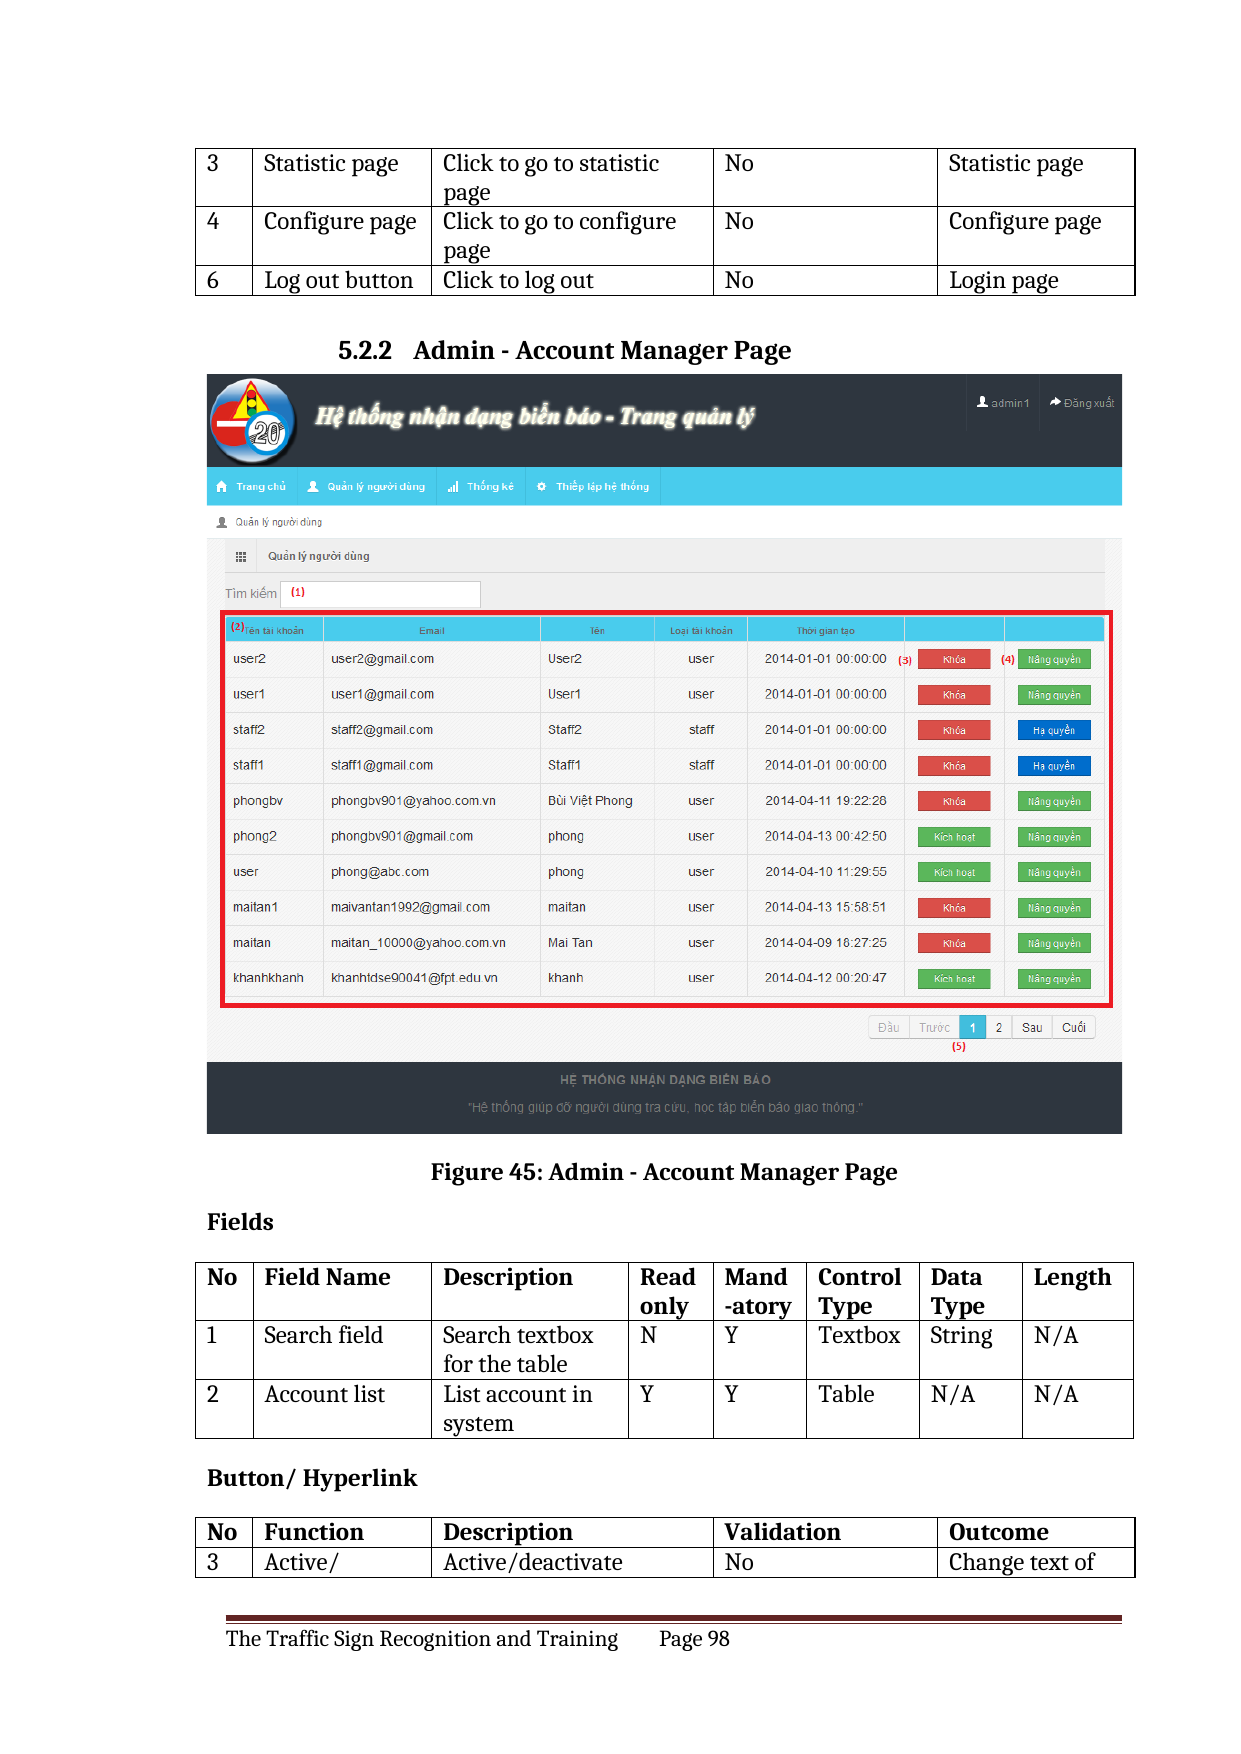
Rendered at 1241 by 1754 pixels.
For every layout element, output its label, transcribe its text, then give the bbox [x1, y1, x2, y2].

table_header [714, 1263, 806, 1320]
subtitle Admin - Account Manager Page [338, 335, 1122, 366]
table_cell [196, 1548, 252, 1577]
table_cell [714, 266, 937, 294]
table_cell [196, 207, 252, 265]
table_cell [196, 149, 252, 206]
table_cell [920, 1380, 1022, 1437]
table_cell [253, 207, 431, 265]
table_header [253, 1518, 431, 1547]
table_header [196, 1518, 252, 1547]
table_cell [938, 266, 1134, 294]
text Fields [207, 1208, 1122, 1237]
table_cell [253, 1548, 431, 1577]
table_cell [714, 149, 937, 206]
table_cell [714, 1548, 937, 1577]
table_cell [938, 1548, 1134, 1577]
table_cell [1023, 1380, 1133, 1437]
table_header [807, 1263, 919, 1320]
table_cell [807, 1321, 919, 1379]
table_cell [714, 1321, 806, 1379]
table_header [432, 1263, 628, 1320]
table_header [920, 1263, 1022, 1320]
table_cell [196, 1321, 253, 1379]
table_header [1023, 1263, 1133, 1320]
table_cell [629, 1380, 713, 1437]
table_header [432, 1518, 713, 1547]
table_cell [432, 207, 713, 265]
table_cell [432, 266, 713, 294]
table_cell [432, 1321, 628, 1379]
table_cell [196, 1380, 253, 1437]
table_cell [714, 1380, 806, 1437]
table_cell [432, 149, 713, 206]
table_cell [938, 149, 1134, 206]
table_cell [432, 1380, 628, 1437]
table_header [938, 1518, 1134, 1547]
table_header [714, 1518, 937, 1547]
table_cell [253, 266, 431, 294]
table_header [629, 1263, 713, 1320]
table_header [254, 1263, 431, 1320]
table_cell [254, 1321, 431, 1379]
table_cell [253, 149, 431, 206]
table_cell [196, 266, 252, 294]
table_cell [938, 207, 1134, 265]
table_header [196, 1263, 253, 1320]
text Button/ Hyperlink [207, 1463, 1122, 1492]
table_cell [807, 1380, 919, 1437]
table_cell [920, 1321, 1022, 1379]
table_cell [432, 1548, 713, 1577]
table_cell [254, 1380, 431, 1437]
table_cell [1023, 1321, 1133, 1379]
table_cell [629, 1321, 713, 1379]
picture [206, 374, 1123, 1134]
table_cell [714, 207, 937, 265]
